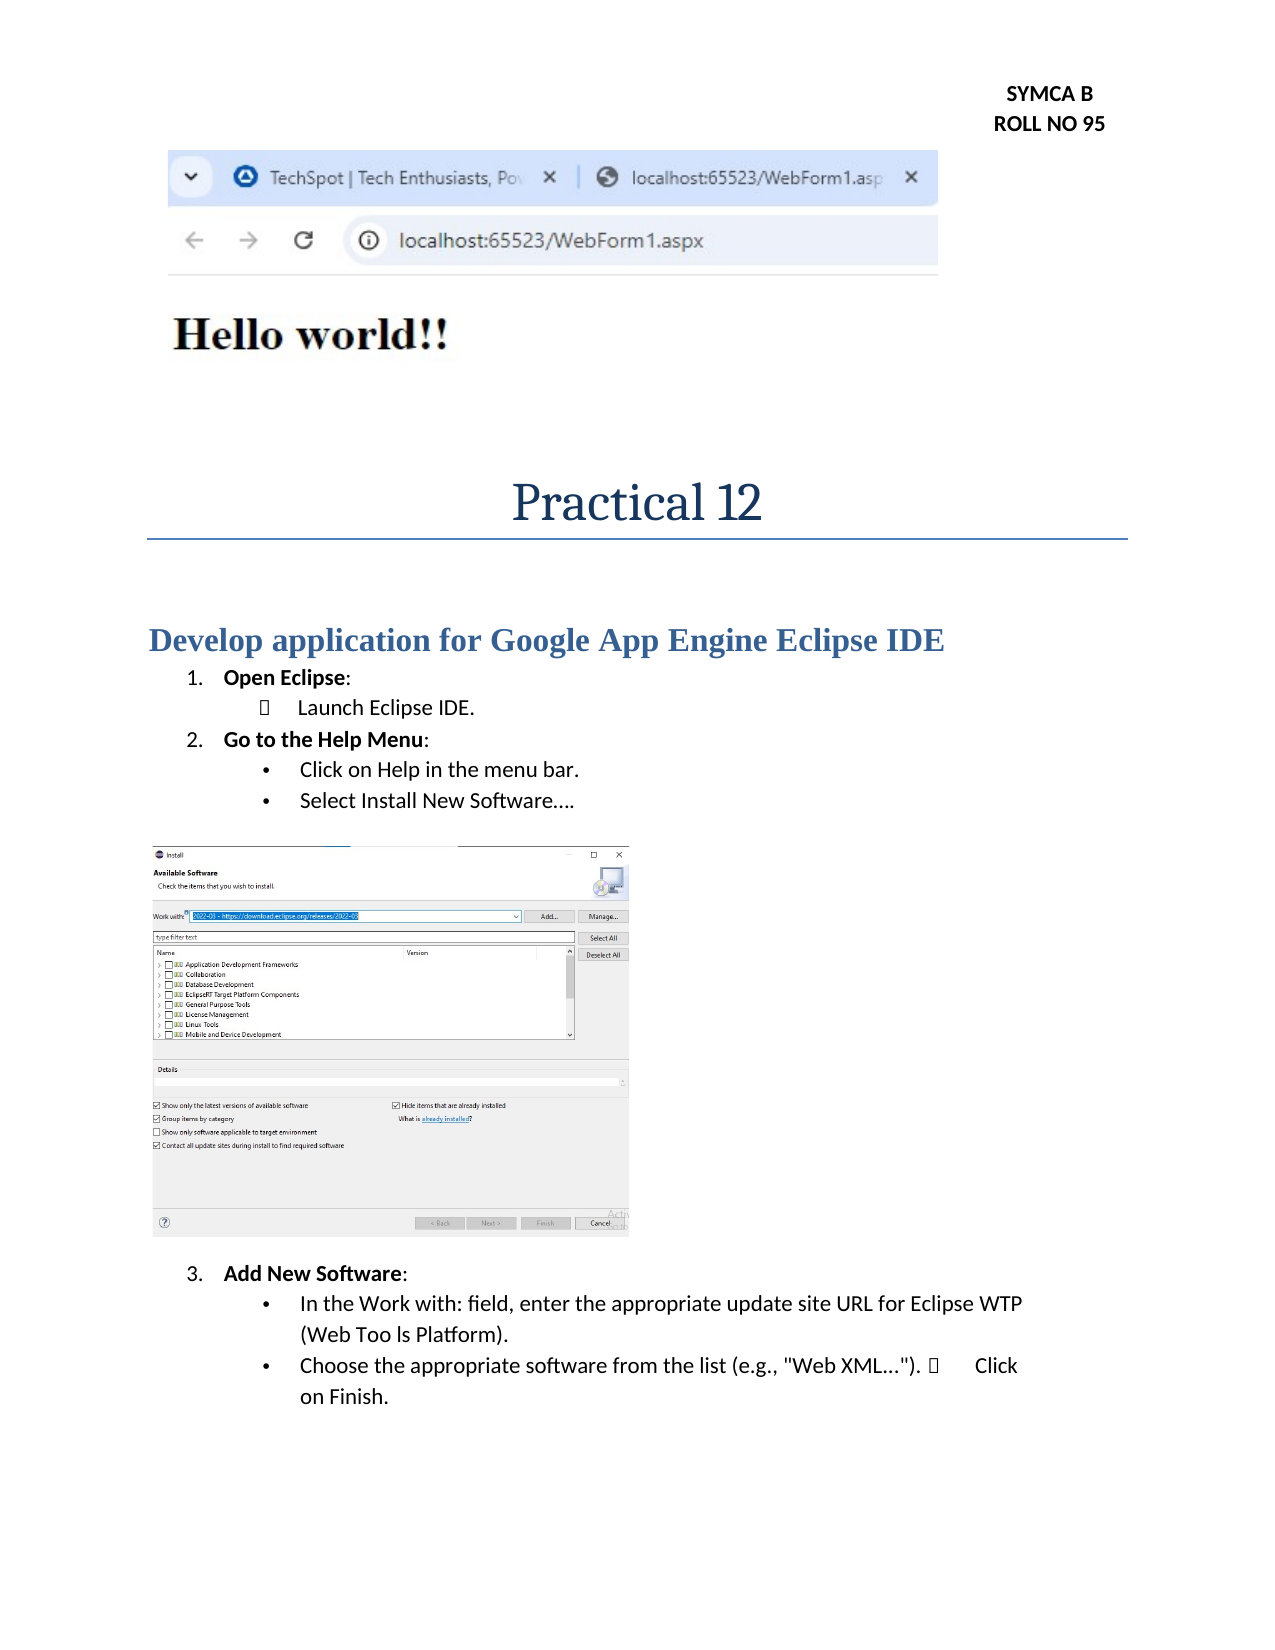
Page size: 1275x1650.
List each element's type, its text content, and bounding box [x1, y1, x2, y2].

list Choose the appropriate software from the list (e.g., "Web XML...").  Click on Finish. [262, 1351, 1032, 1410]
list Select Install New Software…. [262, 786, 1127, 814]
text  Launch Eclipse IDE. [150, 693, 1268, 722]
list Add New Software: [186, 1259, 1268, 1287]
picture [152, 846, 630, 1237]
subtitle Practical 12 [150, 471, 1124, 533]
list In the Work with: field, enter the appropriate update site URL for Eclipse WTP (Web Too ls Platform). [262, 1289, 1032, 1348]
list Open Eclipse: [186, 663, 1268, 691]
subtitle Develop application for Google App Engine Eclipse IDE [148, 620, 1172, 658]
list Click on Help in the menu bar. [262, 755, 1127, 783]
picture [167, 150, 939, 466]
list Go to the Help Menu: [186, 725, 1268, 753]
